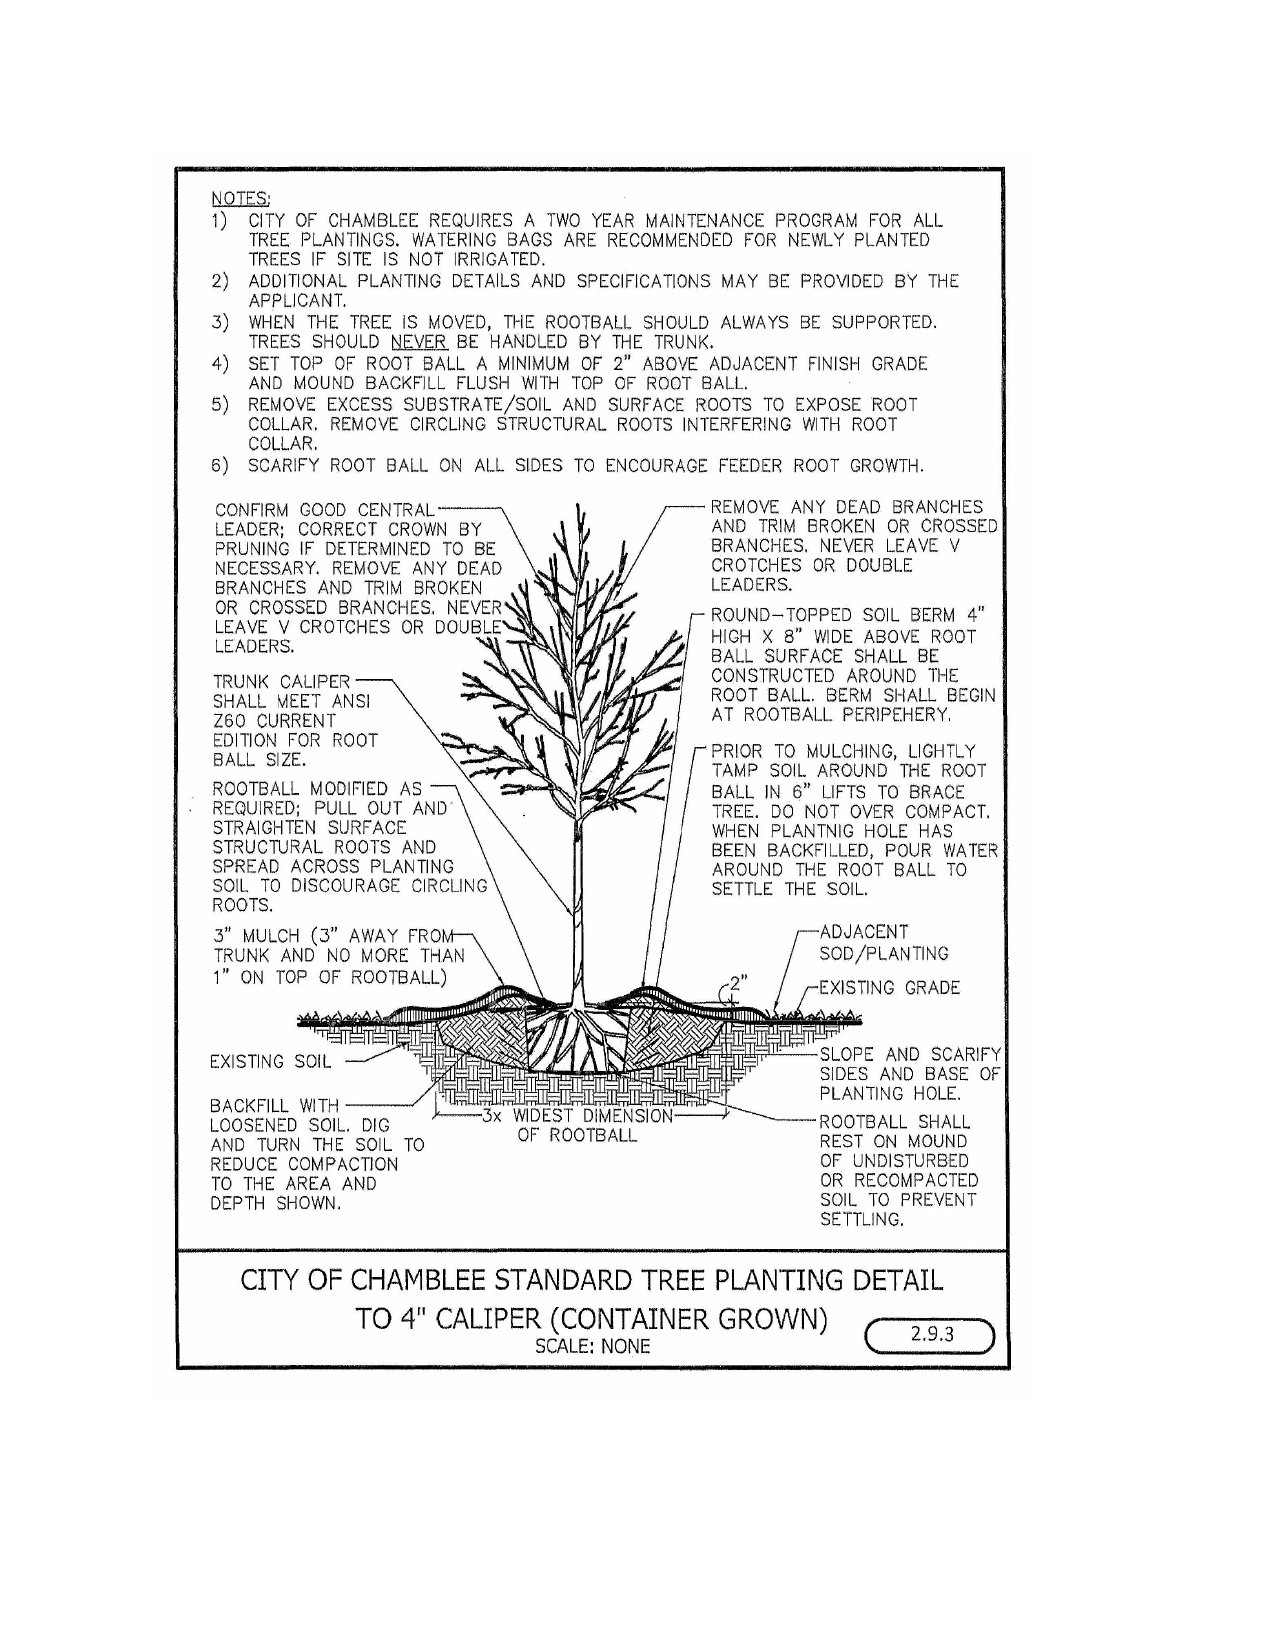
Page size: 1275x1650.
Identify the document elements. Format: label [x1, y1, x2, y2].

picture [150, 150, 1034, 1401]
